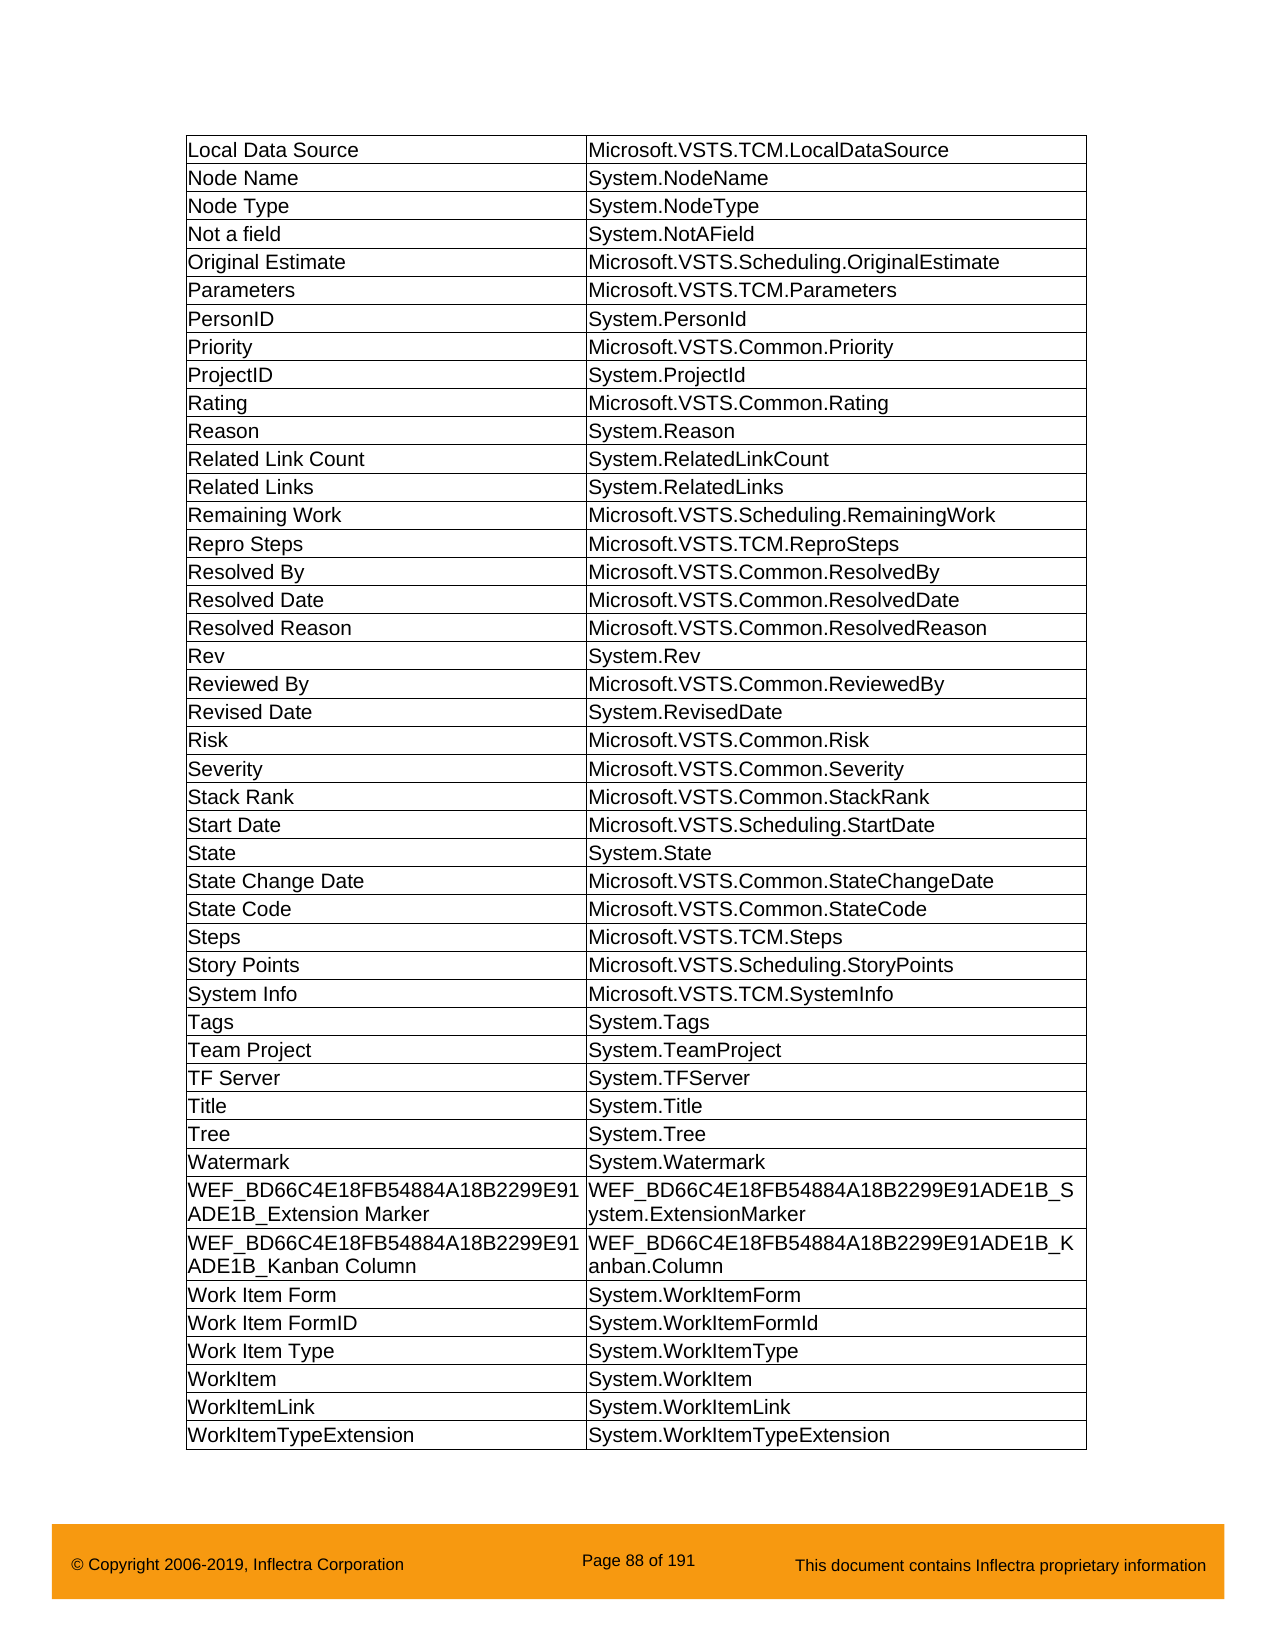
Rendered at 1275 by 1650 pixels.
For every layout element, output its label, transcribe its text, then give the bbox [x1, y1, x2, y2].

table_cell Resolved Reason [187, 614, 586, 641]
table_cell Story Points [187, 952, 586, 979]
table_cell Watermark [187, 1149, 586, 1176]
table_cell State Code [187, 895, 586, 922]
table_cell Team Project [187, 1036, 586, 1063]
table_cell Microsoft.VSTS.Scheduling.StoryPoints [587, 952, 1086, 979]
table_cell System.Tree [587, 1120, 1086, 1147]
table_cell System.TFServer [587, 1064, 1086, 1091]
table_cell Steps [187, 924, 586, 951]
table_cell Original Estimate [187, 249, 586, 276]
table_cell System.WorkItemForm [587, 1281, 1086, 1308]
table_cell Reason [187, 417, 586, 444]
table_cell WEF_BD66C4E18FB54884A18B2299E91ADE1B_Extension Marker [187, 1177, 586, 1228]
table_cell Microsoft.VSTS.TCM.Steps [587, 924, 1086, 951]
table_cell Microsoft.VSTS.Common.Severity [587, 755, 1086, 782]
table_cell Stack Rank [187, 783, 586, 810]
table_cell Microsoft.VSTS.TCM.Parameters [587, 277, 1086, 304]
table_cell System.Watermark [587, 1149, 1086, 1176]
table_cell Repro Steps [187, 530, 586, 557]
table_cell Microsoft.VSTS.TCM.SystemInfo [587, 980, 1086, 1007]
table_cell System Info [187, 980, 586, 1007]
table_cell System.WorkItemType [587, 1337, 1086, 1364]
table_cell Microsoft.VSTS.Common.Priority [587, 333, 1086, 360]
table_cell Microsoft.VSTS.Common.StateChangeDate [587, 867, 1086, 894]
table_cell Title [187, 1092, 586, 1119]
table_cell System.TeamProject [587, 1036, 1086, 1063]
table_cell System.PersonId [587, 305, 1086, 332]
table_cell WEF_BD66C4E18FB54884A18B2299E91ADE1B_Kanban Column [187, 1229, 586, 1280]
table_cell System.Title [587, 1092, 1086, 1119]
table_cell Parameters [187, 277, 586, 304]
table_cell WorkItem [187, 1365, 586, 1392]
table_cell Risk [187, 727, 586, 754]
table_cell WorkItemTypeExtension [187, 1421, 586, 1448]
table_cell Work Item FormID [187, 1309, 586, 1336]
table_cell Microsoft.VSTS.Common.ReviewedBy [587, 670, 1086, 697]
table_cell Resolved By [187, 558, 586, 585]
table_cell Resolved Date [187, 586, 586, 613]
table_cell System.Rev [587, 642, 1086, 669]
table_cell Tags [187, 1008, 586, 1035]
table_cell System.Tags [587, 1008, 1086, 1035]
table_cell Microsoft.VSTS.TCM.LocalDataSource [587, 136, 1086, 163]
table_cell Priority [187, 333, 586, 360]
table_cell ProjectID [187, 361, 586, 388]
table_cell Microsoft.VSTS.Scheduling.RemainingWork [587, 502, 1086, 529]
table_cell System.NodeName [587, 164, 1086, 191]
table_cell System.WorkItemTypeExtension [587, 1421, 1086, 1448]
table_cell Microsoft.VSTS.Common.Rating [587, 389, 1086, 416]
table_cell Microsoft.VSTS.Common.Risk [587, 727, 1086, 754]
table_cell Start Date [187, 811, 586, 838]
table_cell WEF_BD66C4E18FB54884A18B2299E91ADE1B_Kanban.Column [587, 1229, 1086, 1280]
table_cell Microsoft.VSTS.TCM.ReproSteps [587, 530, 1086, 557]
table_cell Microsoft.VSTS.Common.StackRank [587, 783, 1086, 810]
table_cell State Change Date [187, 867, 586, 894]
table_cell Microsoft.VSTS.Common.ResolvedDate [587, 586, 1086, 613]
table_cell Microsoft.VSTS.Scheduling.StartDate [587, 811, 1086, 838]
table_cell Microsoft.VSTS.Common.StateCode [587, 895, 1086, 922]
table_cell System.State [587, 839, 1086, 866]
table_cell Local Data Source [187, 136, 586, 163]
table_cell Rating [187, 389, 586, 416]
table_cell Related Links [187, 474, 586, 501]
table_cell TF Server [187, 1064, 586, 1091]
table_cell Rev [187, 642, 586, 669]
table_cell Node Type [187, 192, 586, 219]
table_cell Tree [187, 1120, 586, 1147]
table_cell System.RevisedDate [587, 699, 1086, 726]
table_cell WEF_BD66C4E18FB54884A18B2299E91ADE1B_System.ExtensionMarker [587, 1177, 1086, 1228]
table_cell Related Link Count [187, 445, 586, 472]
table_cell System.NotAField [587, 220, 1086, 247]
table_cell System.WorkItemFormId [587, 1309, 1086, 1336]
table_cell Severity [187, 755, 586, 782]
table_cell System.WorkItem [587, 1365, 1086, 1392]
table_cell Microsoft.VSTS.Scheduling.OriginalEstimate [587, 249, 1086, 276]
table_cell Work Item Form [187, 1281, 586, 1308]
table_cell Revised Date [187, 699, 586, 726]
table_cell System.RelatedLinks [587, 474, 1086, 501]
table_cell Remaining Work [187, 502, 586, 529]
table_cell Node Name [187, 164, 586, 191]
table_cell Reviewed By [187, 670, 586, 697]
table_cell System.RelatedLinkCount [587, 445, 1086, 472]
table_cell Not a field [187, 220, 586, 247]
table_cell System.Reason [587, 417, 1086, 444]
table_cell System.ProjectId [587, 361, 1086, 388]
table_cell WorkItemLink [187, 1393, 586, 1420]
table_cell State [187, 839, 586, 866]
table_cell Microsoft.VSTS.Common.ResolvedReason [587, 614, 1086, 641]
table_cell Microsoft.VSTS.Common.ResolvedBy [587, 558, 1086, 585]
table_cell System.WorkItemLink [587, 1393, 1086, 1420]
table_cell Work Item Type [187, 1337, 586, 1364]
table_cell PersonID [187, 305, 586, 332]
table_cell System.NodeType [587, 192, 1086, 219]
